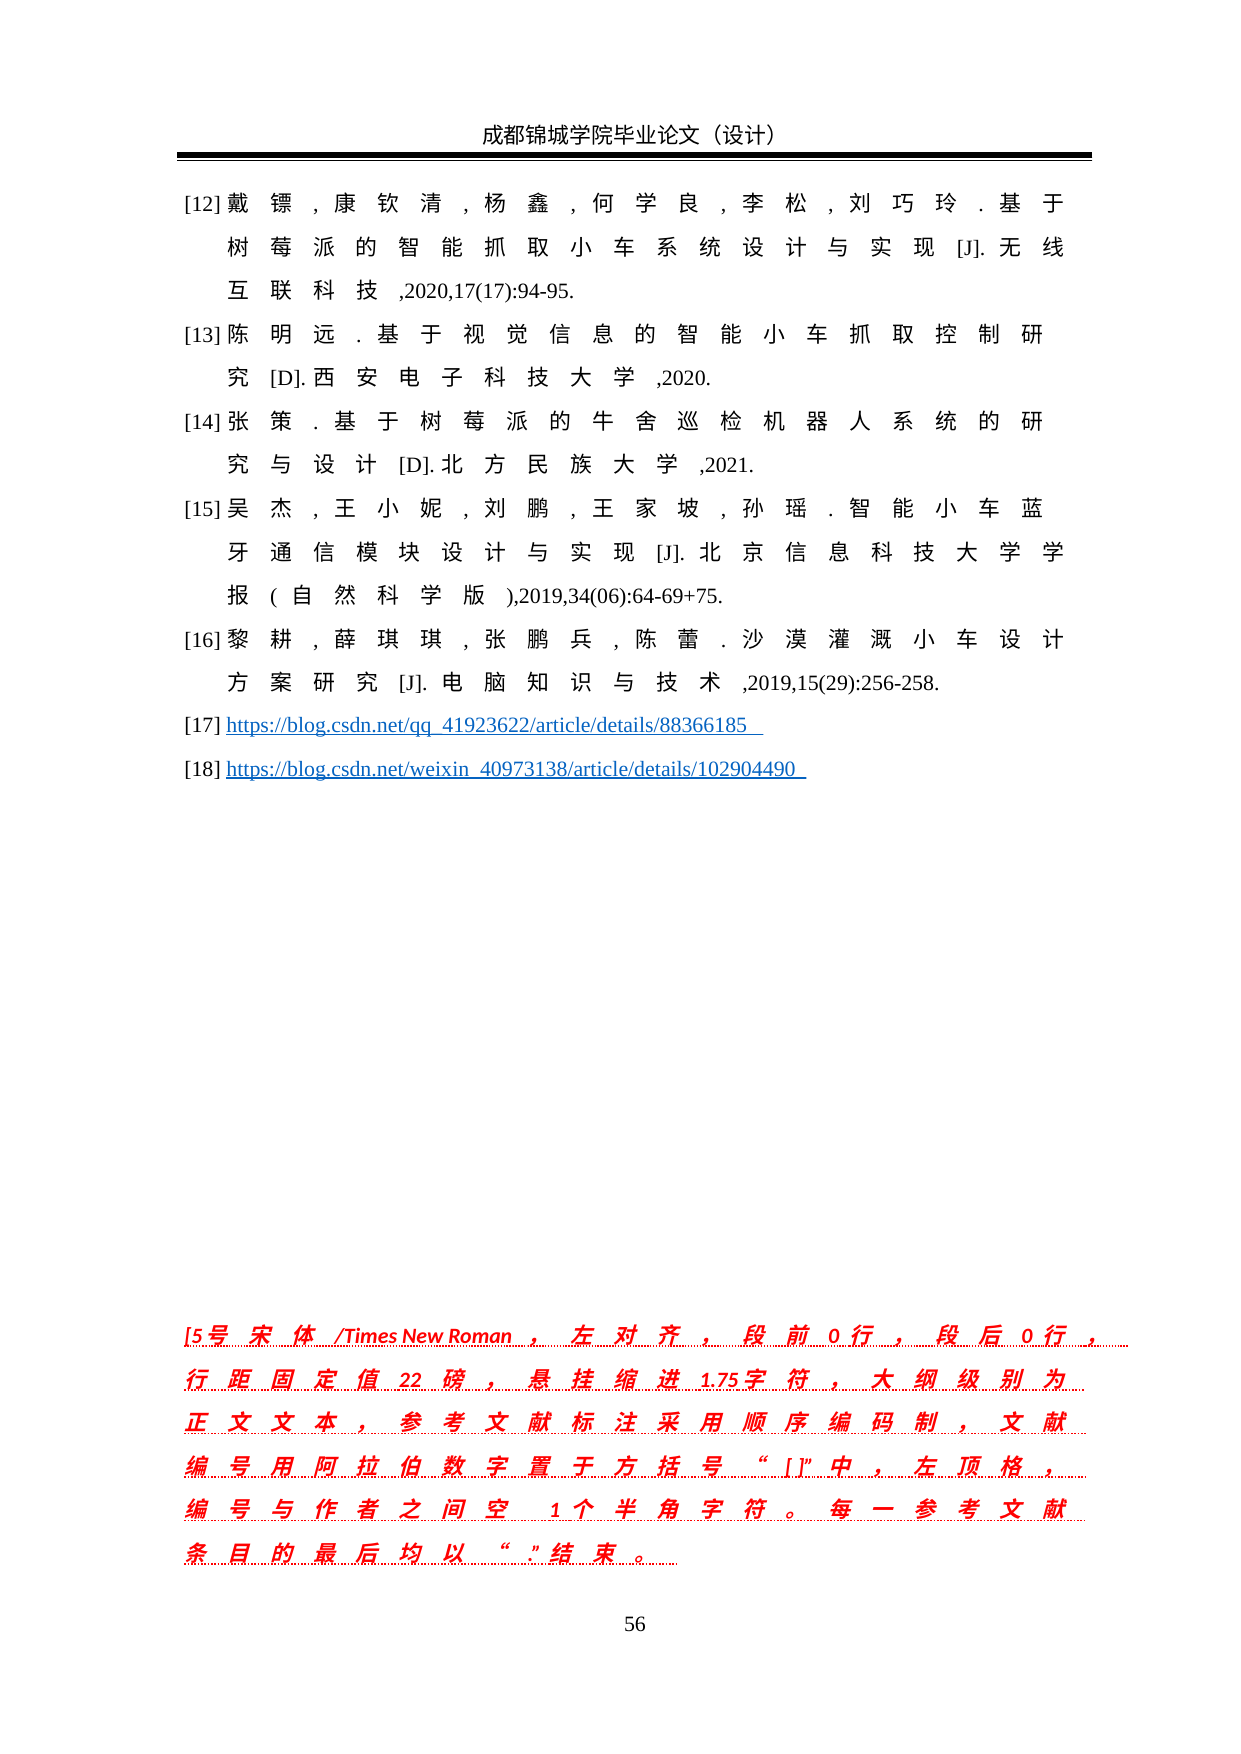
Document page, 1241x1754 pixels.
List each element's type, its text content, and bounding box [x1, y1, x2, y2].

text [14] 张策. 基于树莓派的牛舍巡检机器人系统的研究与设计[D].北方民族大学,2021. [184, 398, 1085, 485]
text [18] https://blog.csdn.net/weixin_40973138/article/details/102904490 [184, 746, 1085, 790]
text [13] 陈明远. 基于视觉信息的智能小车抓取控制研究[D].西安电子科技大学,2020. [184, 311, 1085, 398]
text [16] 黎耕,薛琪琪,张鹏兵,陈蕾.沙漠灌溉小车设计方案研究[J].电脑知识与技术,2019,15(29):256-258. [184, 616, 1085, 703]
text [12] 戴镖,康钦清,杨鑫,何学良,李松,刘巧玲.基于树莓派的智能抓取小车系统设计与实现[J].无线互联科技,2020,17(17):94-95. [184, 180, 1085, 311]
text [5号宋体/Times New Roman，左对齐，段前0行，段后0行，行距固定值22磅，悬挂缩进1.75字符，大纲级别为正文文本，参考文献标注采用顺序编码制，文献编号用阿拉伯数字置于方括号“[ ]”中，左顶格，编号与作者之间空 1 个半角字符。每一参考文献条目的最后均以“.”结束。 [184, 1312, 1085, 1574]
text [17] https://blog.csdn.net/qq_41923622/article/details/88366185 [184, 703, 1085, 746]
text [15] 吴杰,王小妮,刘鹏,王家坡,孙瑶.智能小车蓝牙通信模块设计与实现[J].北京信息科技大学学报(自然科学版),2019,34(06):64-69+75. [184, 485, 1085, 616]
